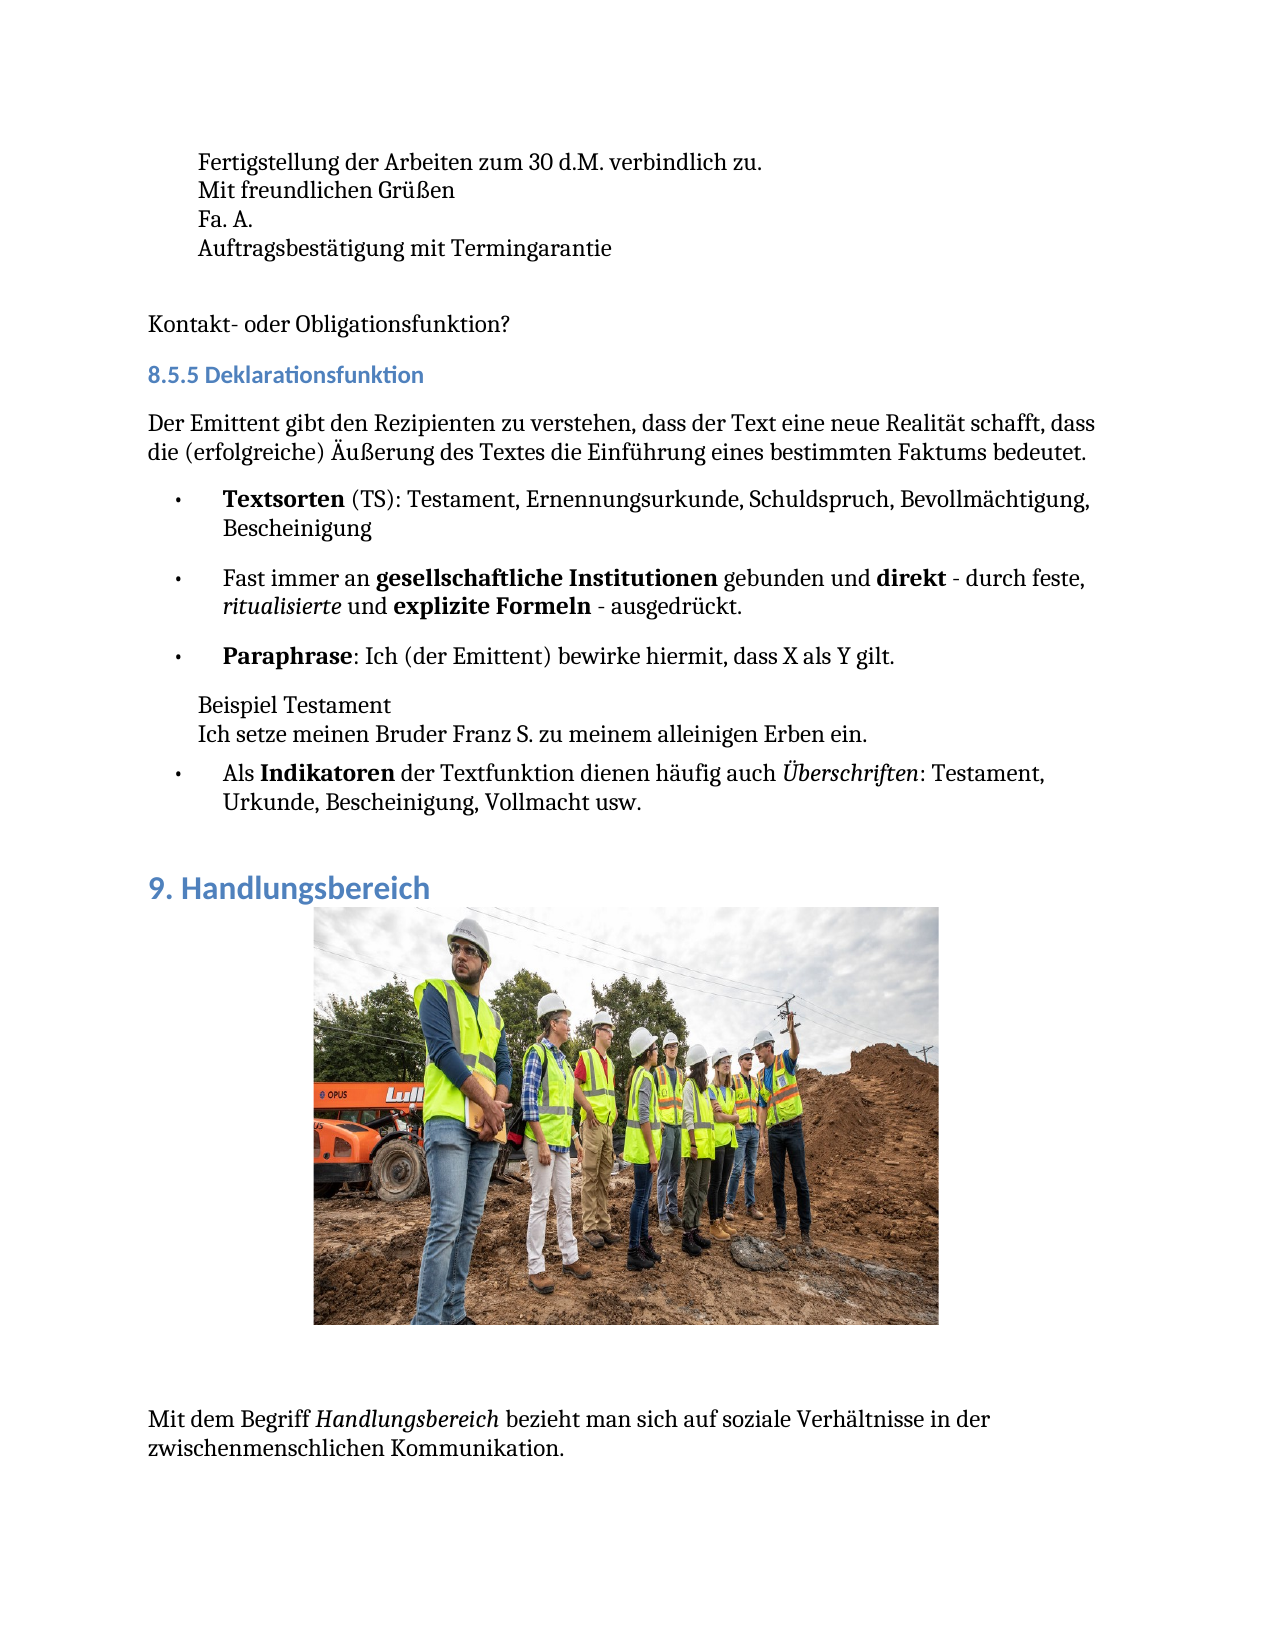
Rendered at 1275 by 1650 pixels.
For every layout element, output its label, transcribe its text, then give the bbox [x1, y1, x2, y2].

list Textsorten (TS): Testament, Ernennungsurkunde, Schuldspruch, Bevollmächtigung, Bescheinigung [173, 485, 1127, 543]
text Der Emittent gibt den Rezipienten zu verstehen, dass der Text eine neue Realität schafft, dass die (erfolgreiche) Äußerung des Textes die Einführung eines bestimmten Faktums bedeutet. [148, 409, 1127, 466]
list Paraphrase: Ich (der Emittent) bewirke hiermit, dass X als Y gilt. [173, 642, 1127, 671]
text Mit dem Begriff Handlungsbereich bezieht man sich auf soziale Verhältnisse in der zwischenmenschlichen Kommunikation. [148, 1405, 1127, 1463]
picture [313, 907, 939, 1325]
text Beispiel Testament Ich setze meinen Bruder Franz S. zu meinem alleinigen Erben ein. [198, 691, 1077, 749]
list Als Indikatoren der Textfunktion dienen häufig auch Überschriften: Testament, Urkunde, Bescheinigung, Vollmacht usw. [173, 759, 1127, 817]
subtitle 8.5.5 Deklarationsfunktion [148, 360, 1127, 390]
text Kontakt- oder Obligationsfunktion? [148, 310, 1127, 339]
subtitle 9. Handlungsbereich [148, 867, 1127, 908]
list Fast immer an gesellschaftliche Institutionen gebunden und direkt - durch feste, ritualisierte und explizite Formeln - ausgedrückt. [173, 563, 1127, 621]
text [198, 148, 1077, 291]
table_header [136, 908, 1116, 1386]
